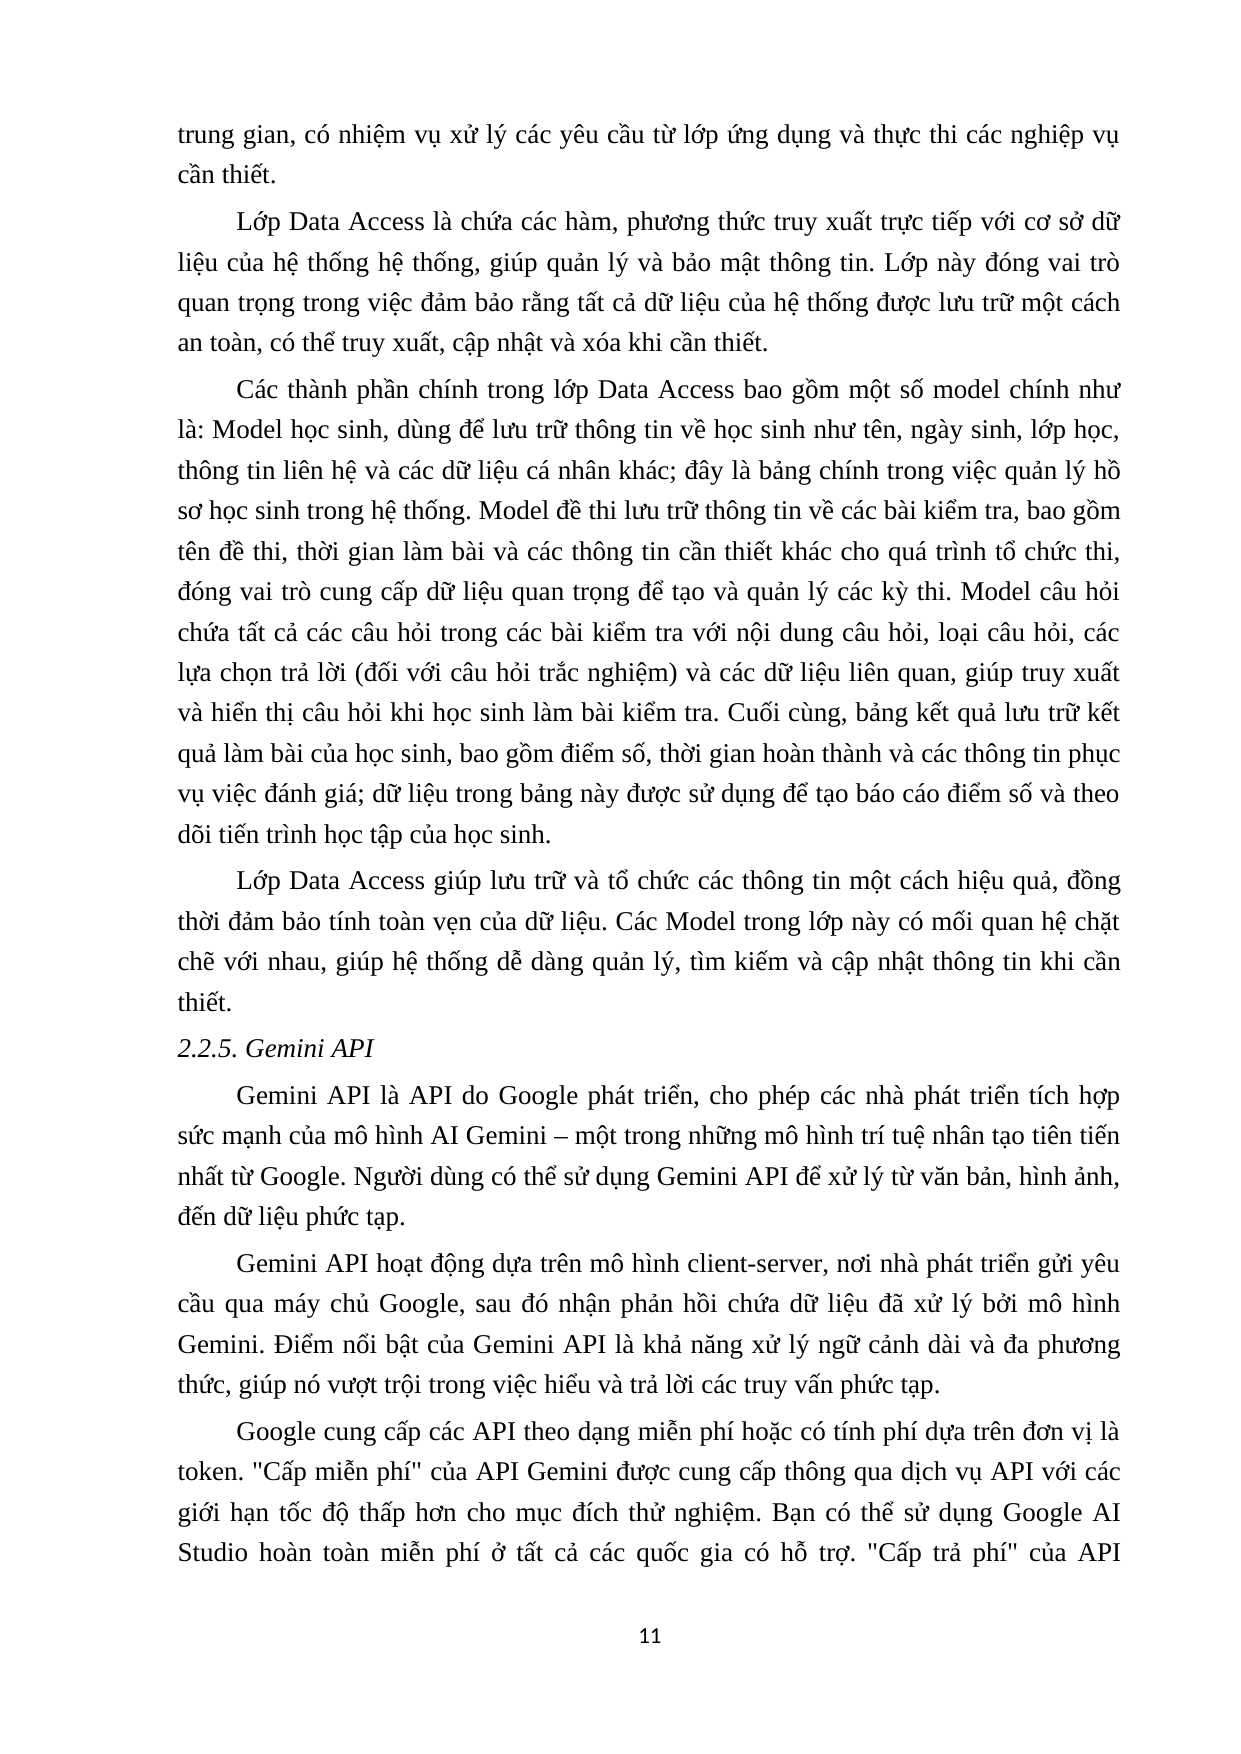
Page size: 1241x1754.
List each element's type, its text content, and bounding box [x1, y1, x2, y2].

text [177, 1415, 1122, 1567]
text Gemini API là API do Google phát triển, cho phép các nhà phát triển tích hợp sức mạnh của mô hình AI Gemini – một trong những mô hình trí tuệ nhân tạo tiên tiến nhất từ Google. Người dùng có thể sử dụng Gemini API để xử lý từ văn bản, hình ảnh, đến dữ liệu phức tạp. [177, 1079, 1122, 1231]
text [177, 118, 1122, 190]
text Gemini API [177, 1032, 1122, 1063]
text Gemini API hoạt động dựa trên mô hình client-server, nơi nhà phát triển gửi yêu cầu qua máy chủ Google, sau đó nhận phản hồi chứa dữ liệu đã xử lý bởi mô hình Gemini. Điểm nổi bật của Gemini API là khả năng xử lý ngữ cảnh dài và đa phương thức, giúp nó vượt trội trong việc hiểu và trả lời các truy vấn phức tạp. [177, 1247, 1122, 1399]
text Lớp Data Access là chứa các hàm, phương thức truy xuất trực tiếp với cơ sở dữ liệu của hệ thống hệ thống, giúp quản lý và bảo mật thông tin. Lớp này đóng vai trò quan trọng trong việc đảm bảo rằng tất cả dữ liệu của hệ thống được lưu trữ một cách an toàn, có thể truy xuất, cập nhật và xóa khi cần thiết. [177, 205, 1122, 358]
text Lớp Data Access giúp lưu trữ và tổ chức các thông tin một cách hiệu quả, đồng thời đảm bảo tính toàn vẹn của dữ liệu. Các Model trong lớp này có mối quan hệ chặt chẽ với nhau, giúp hệ thống dễ dàng quản lý, tìm kiếm và cập nhật thông tin khi cần thiết. [177, 864, 1122, 1017]
text Các thành phần chính trong lớp Data Access bao gồm một số model chính như là: Model học sinh, dùng để lưu trữ thông tin về học sinh như tên, ngày sinh, lớp học, thông tin liên hệ và các dữ liệu cá nhân khác; đây là bảng chính trong việc quản lý hồ sơ học sinh trong hệ thống. Model đề thi lưu trữ thông tin về các bài kiểm tra, bao gồm tên đề thi, thời gian làm bài và các thông tin cần thiết khác cho quá trình tổ chức thi, đóng vai trò cung cấp dữ liệu quan trọng để tạo và quản lý các kỳ thi. Model câu hỏi chứa tất cả các câu hỏi trong các bài kiểm tra với nội dung câu hỏi, loại câu hỏi, các lựa chọn trả lời (đối với câu hỏi trắc nghiệm) và các dữ liệu liên quan, giúp truy xuất và hiển thị câu hỏi khi học sinh làm bài kiểm tra. Cuối cùng, bảng kết quả lưu trữ kết quả làm bài của học sinh, bao gồm điểm số, thời gian hoàn thành và các thông tin phục vụ việc đánh giá; dữ liệu trong bảng này được sử dụng để tạo báo cáo điểm số và theo dõi tiến trình học tập của học sinh. [177, 373, 1122, 849]
